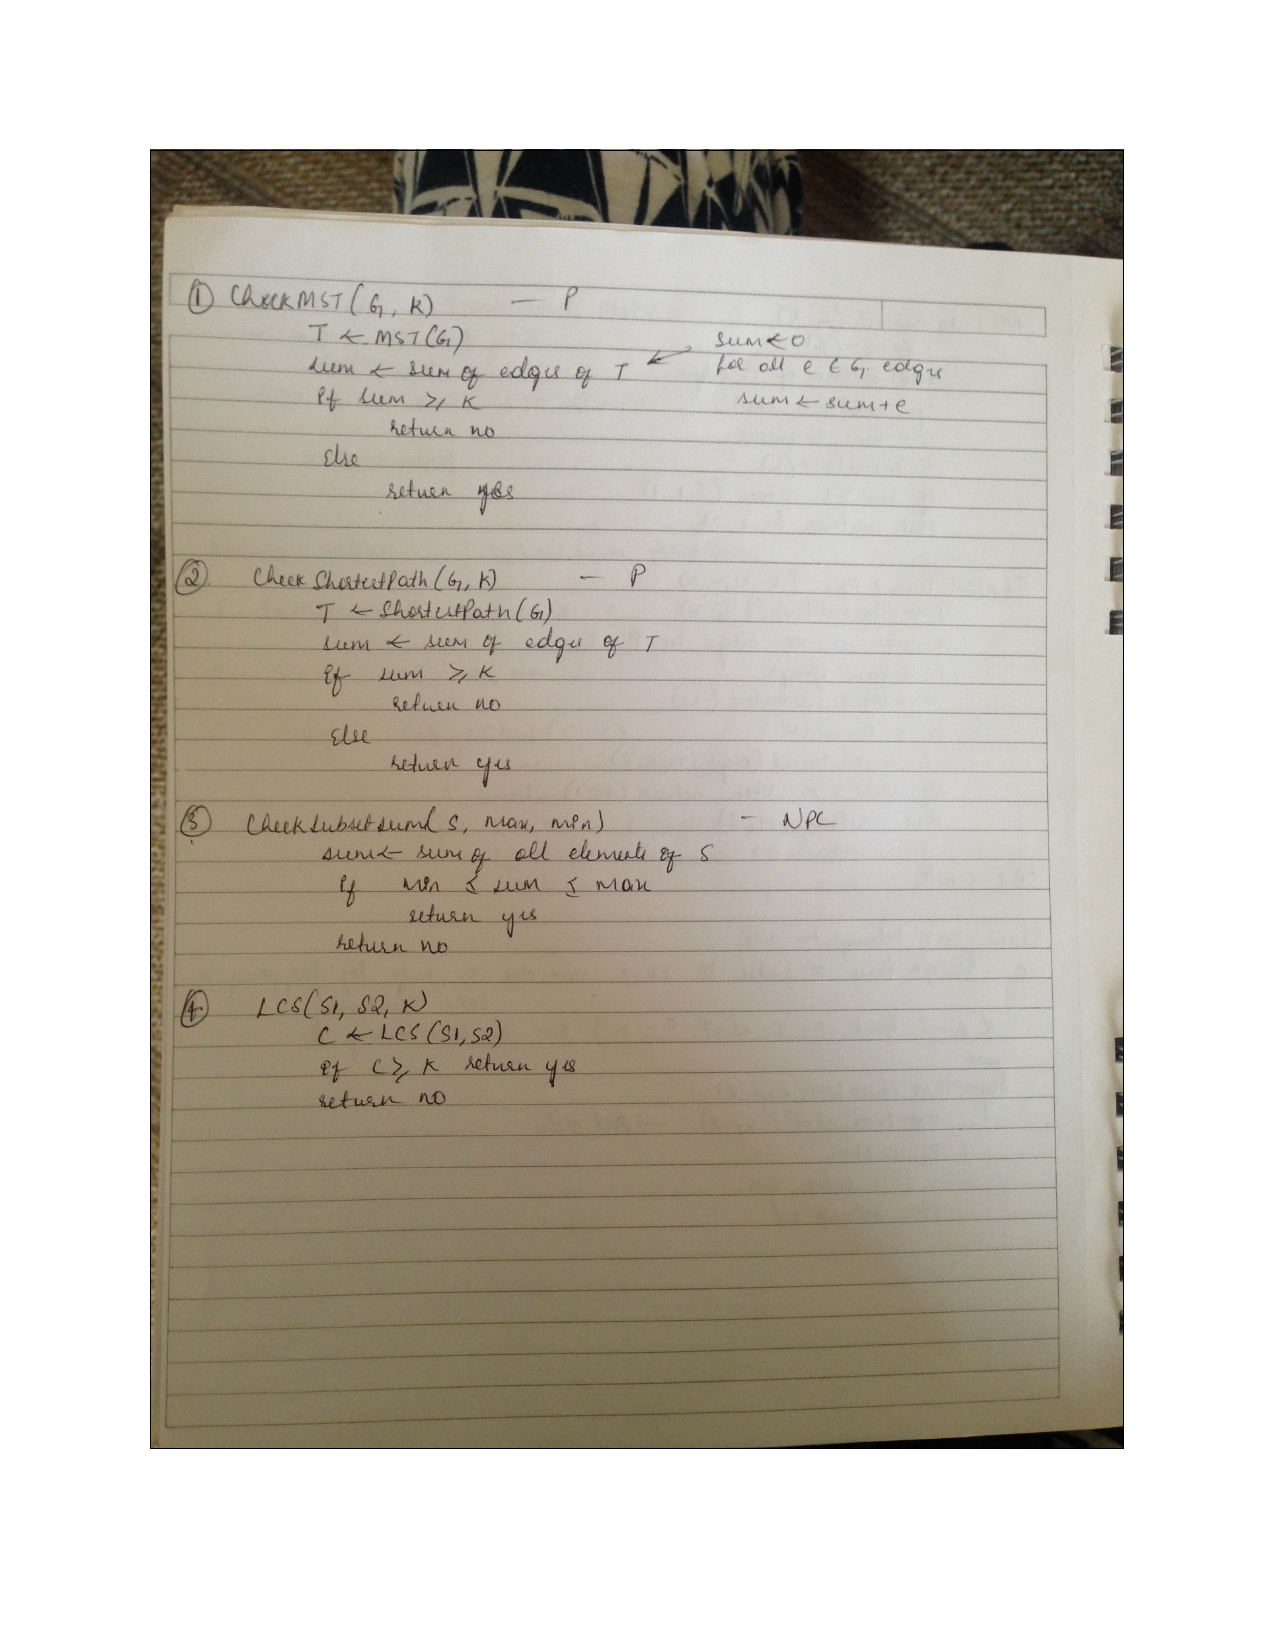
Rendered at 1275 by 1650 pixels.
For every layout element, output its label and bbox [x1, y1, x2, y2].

picture [151, 151, 1123, 1448]
